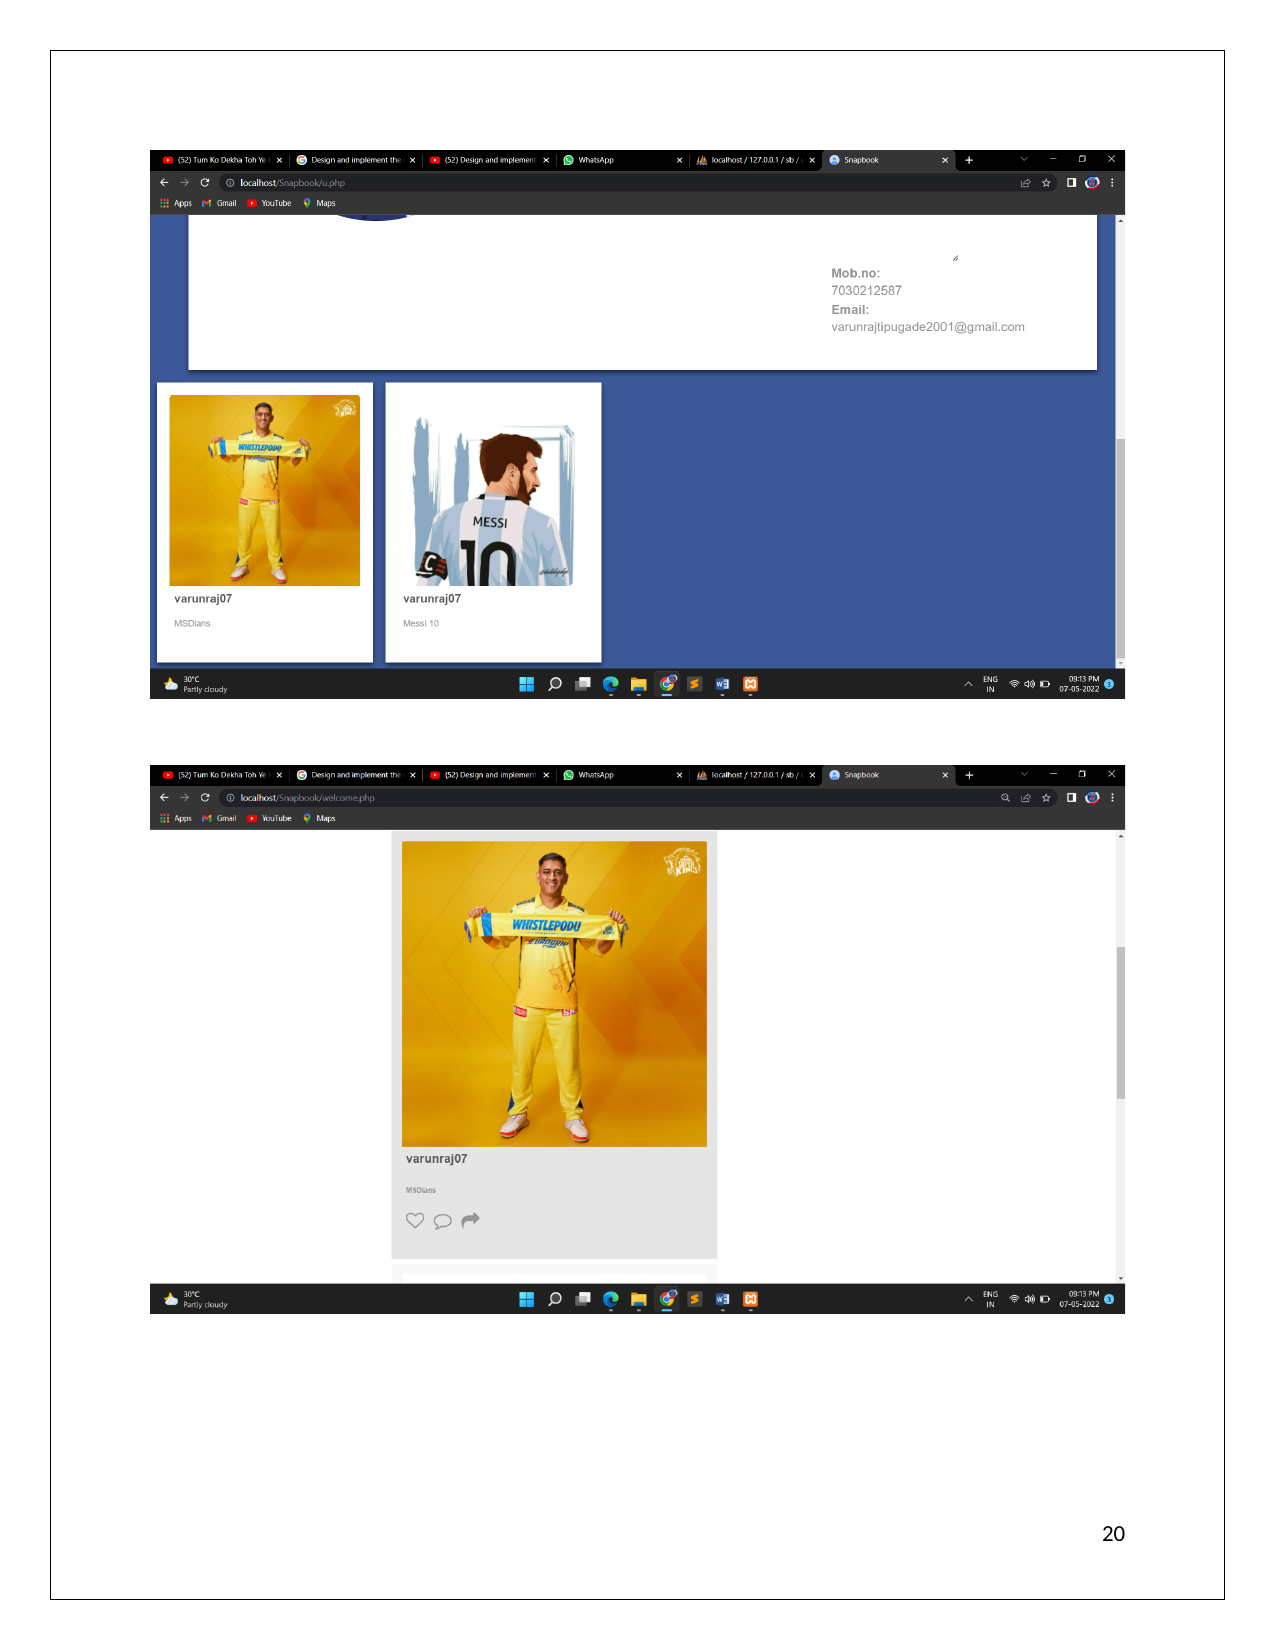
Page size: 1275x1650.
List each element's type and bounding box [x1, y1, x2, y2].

picture [150, 150, 1125, 699]
picture [150, 765, 1125, 1314]
